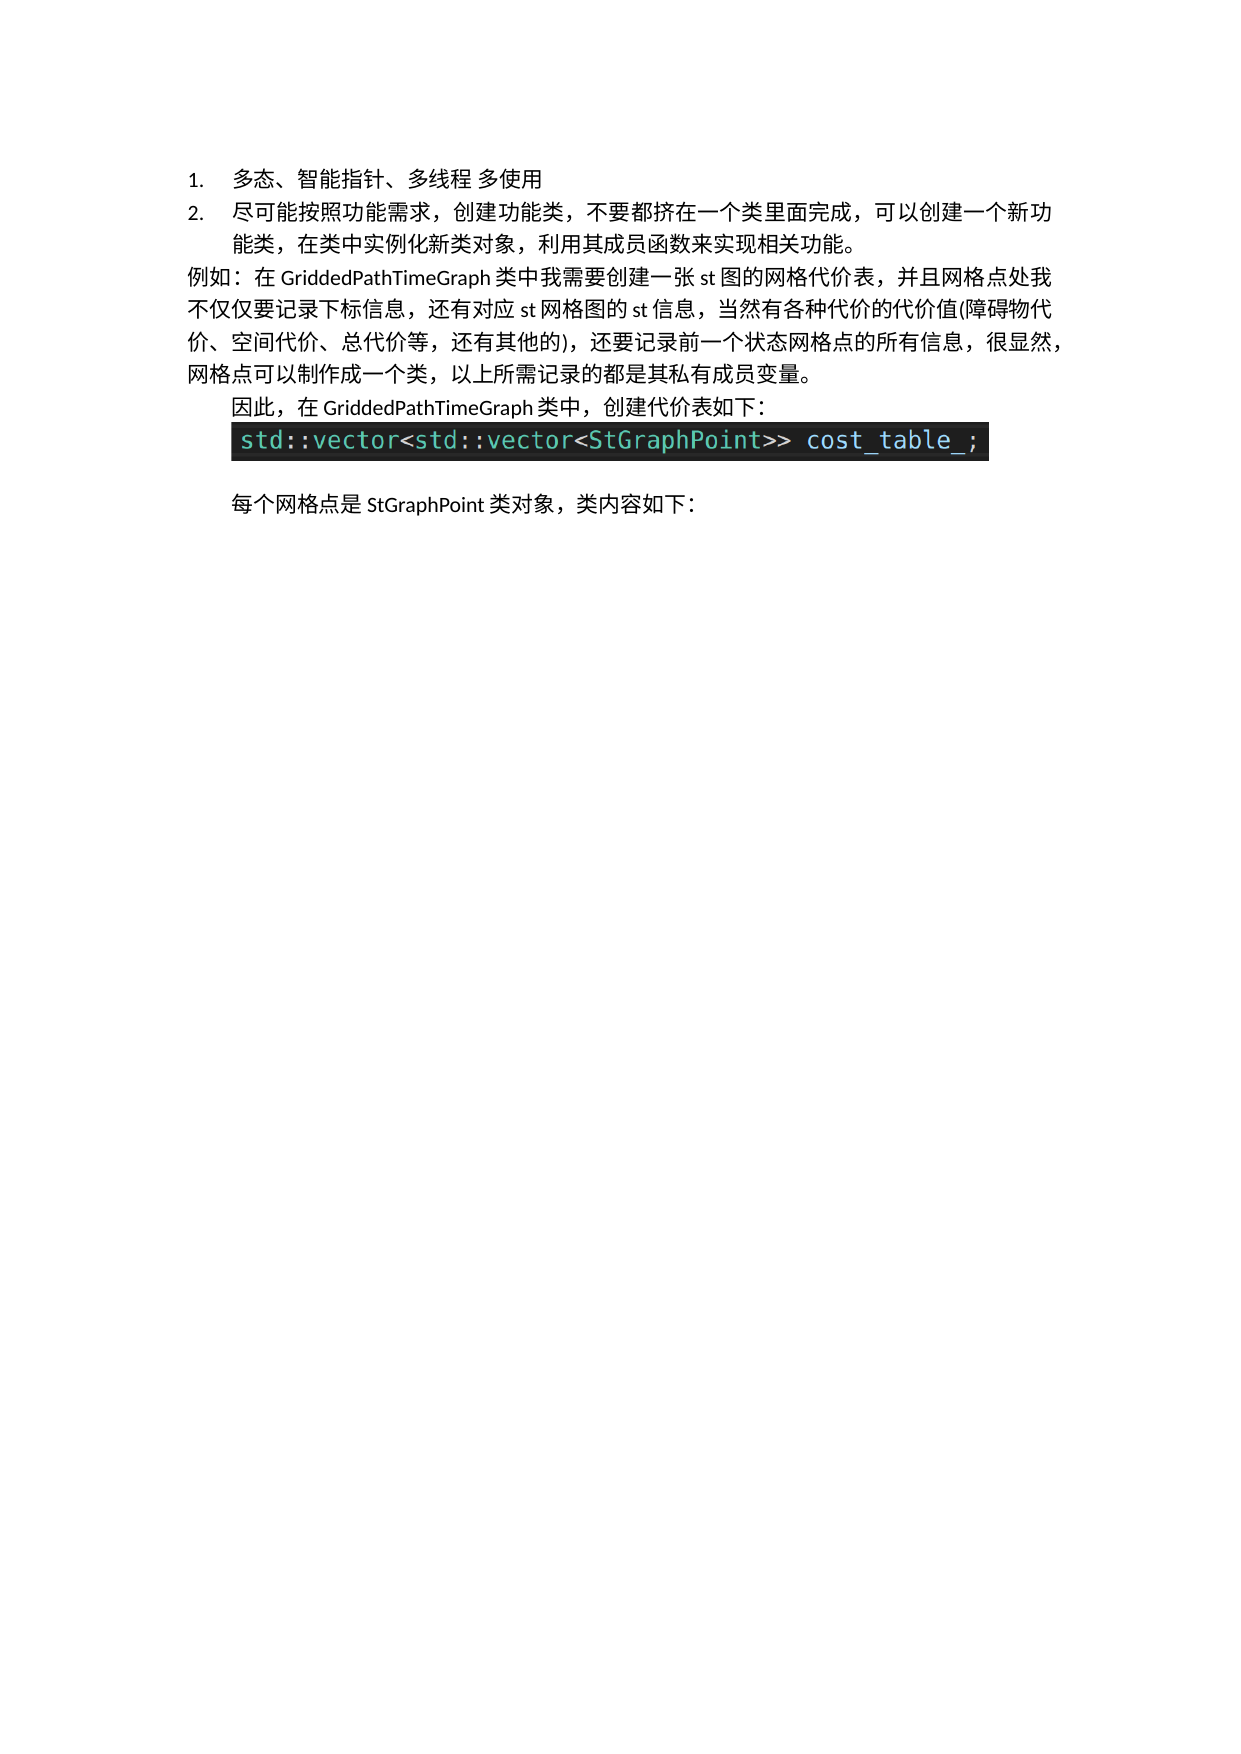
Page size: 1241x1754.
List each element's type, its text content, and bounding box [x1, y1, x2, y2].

list 多态、智能指针、多线程 多使用 [187, 162, 1053, 194]
list 例如：在GriddedPathTimeGraph类中我需要创建一张st图的网格代价表，并且网格点处我不仅仅要记录下标信息，还有对应st网格图的st信息，当然有各种代价的代价值(障碍物代价、空间代价、总代价等，还有其他的)，还要记录前一个状态网格点的所有信息，很显然，网格点可以制作成一个类，以上所需记录的都是其私有成员变量。 [187, 259, 1053, 389]
list 因此，在GriddedPathTimeGraph类中，创建代价表如下： [187, 389, 1053, 422]
list 每个网格点是StGraphPoint类对象，类内容如下： [187, 487, 1053, 519]
list 尽可能按照功能需求，创建功能类，不要都挤在一个类里面完成，可以创建一个新功能类，在类中实例化新类对象，利用其成员函数来实现相关功能。 [187, 194, 1053, 259]
picture [231, 422, 989, 461]
